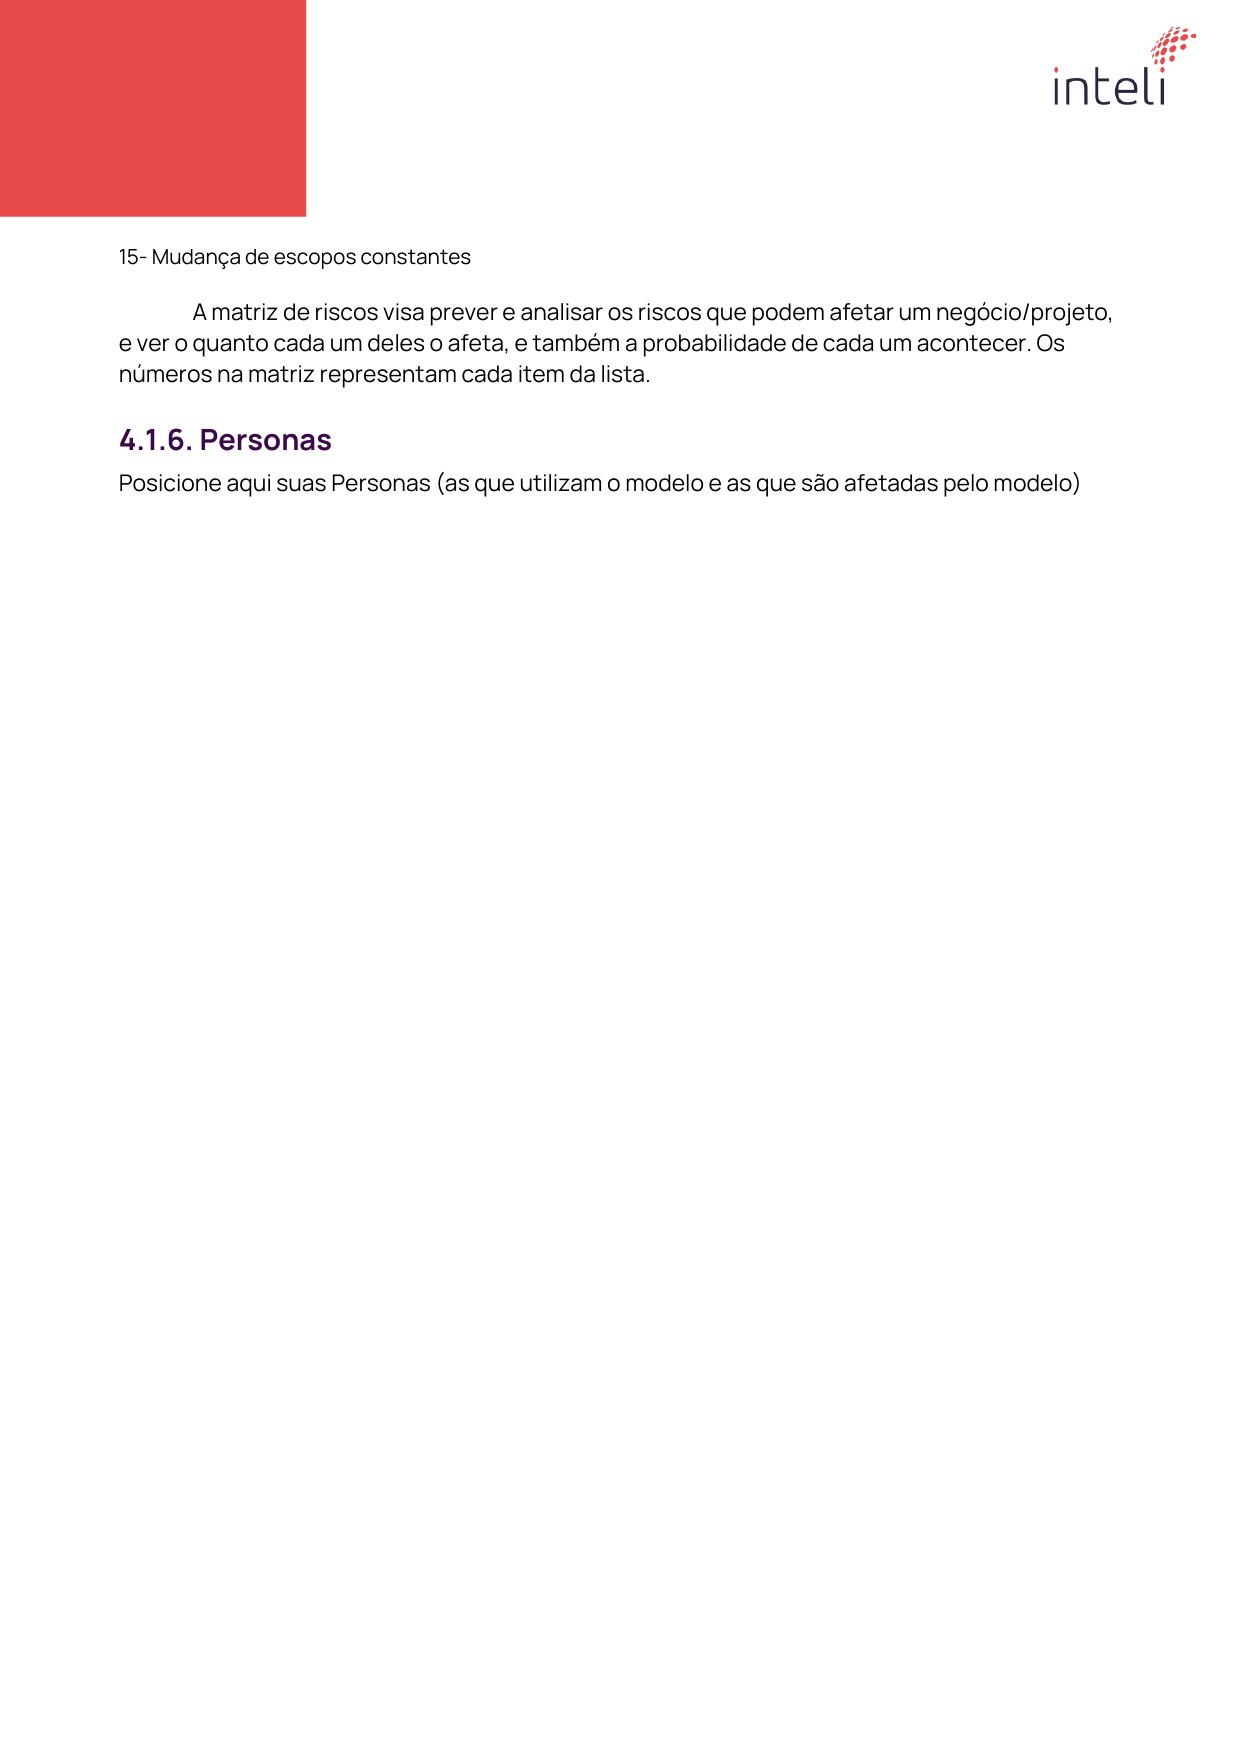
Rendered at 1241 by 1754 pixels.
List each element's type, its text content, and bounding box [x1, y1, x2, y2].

text Posicione aqui suas Personas (as que utilizam o modelo e as que são afetadas pelo modelo) [118, 467, 1122, 498]
picture [1054, 27, 1197, 105]
text A matriz de riscos visa prever e analisar os riscos que podem afetar um negócio/projeto, e ver o quanto cada um deles o afeta, e também a probabilidade de cada um acontecer. Os números na matriz representam cada item da lista. [118, 296, 1122, 389]
picture [0, 0, 307, 217]
text 15- Mudança de escopos constantes [118, 124, 1122, 271]
subtitle 4.1.6. Personas [118, 419, 1122, 459]
